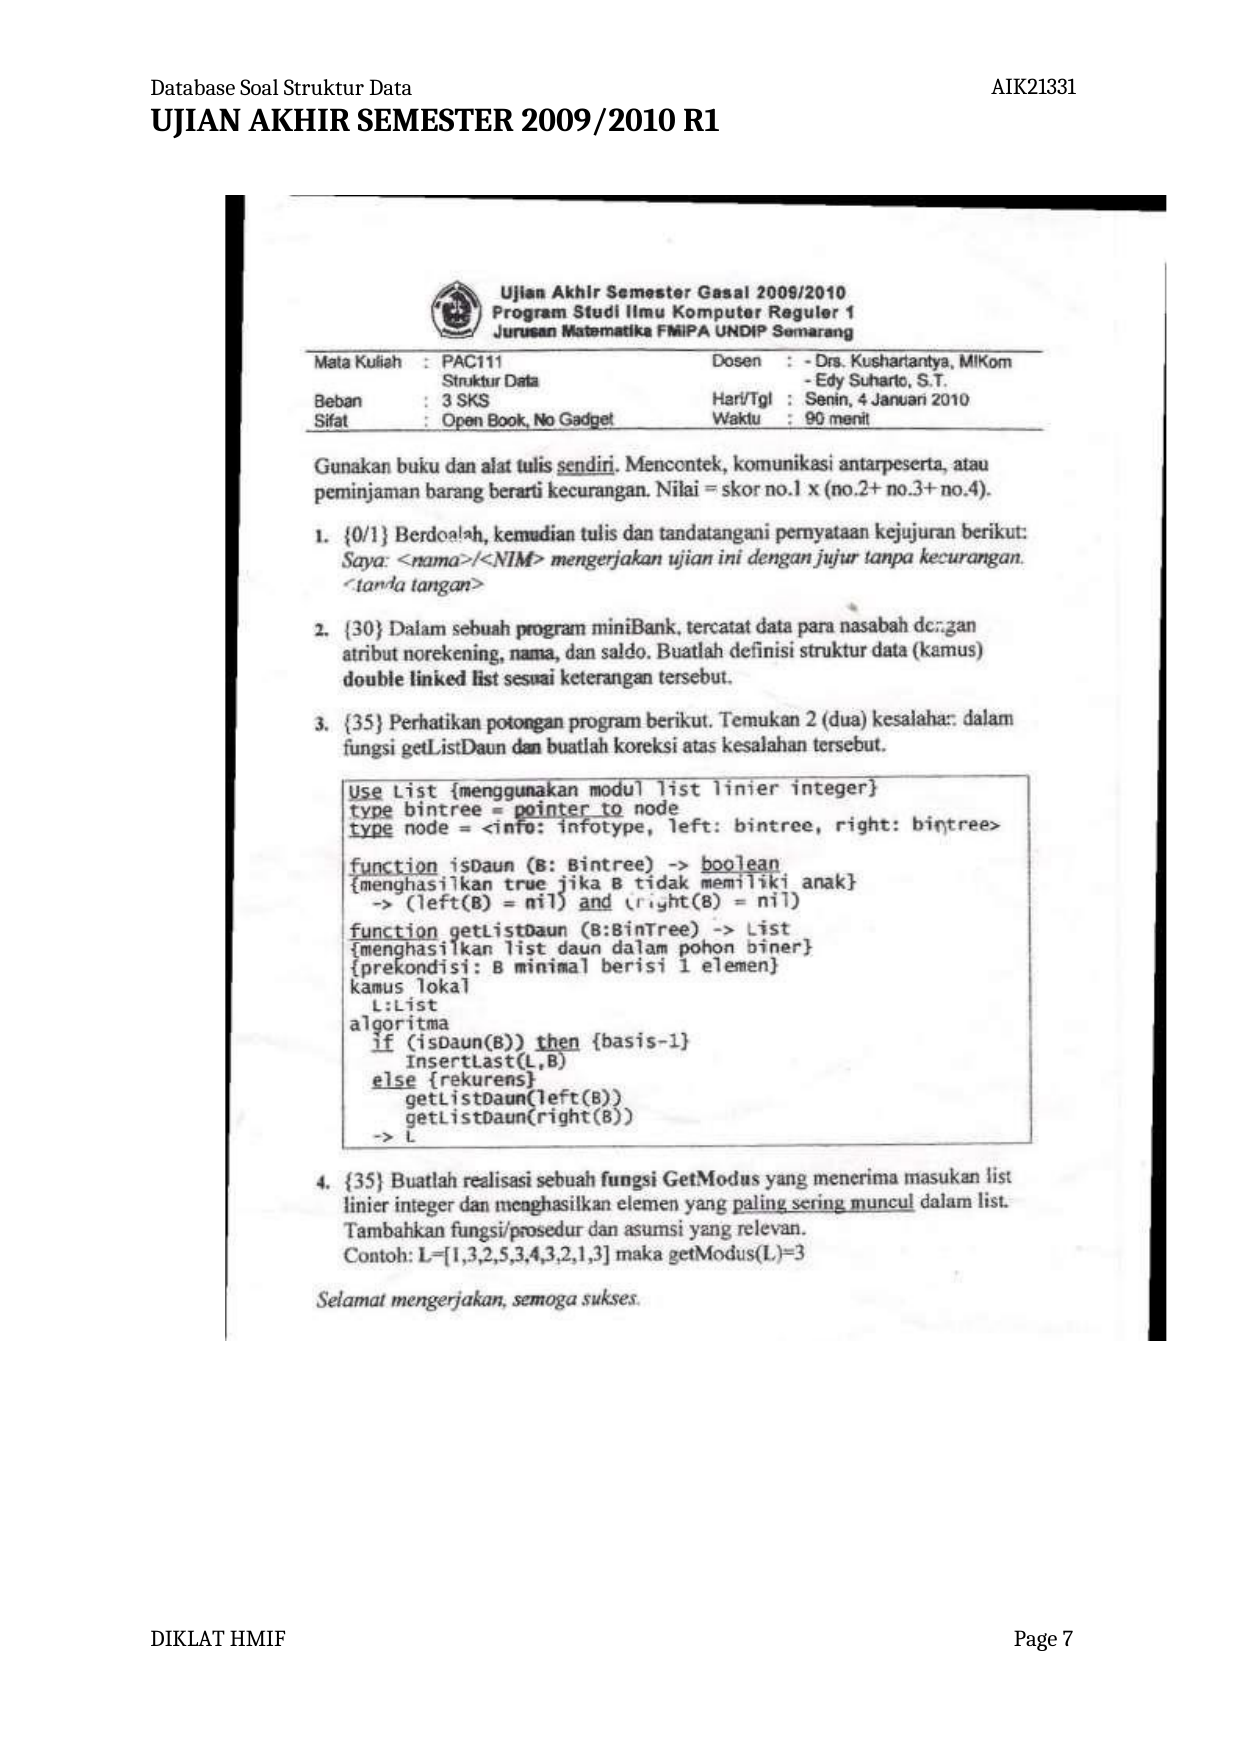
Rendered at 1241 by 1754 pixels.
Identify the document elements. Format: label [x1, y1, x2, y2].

picture [225, 195, 1167, 1341]
